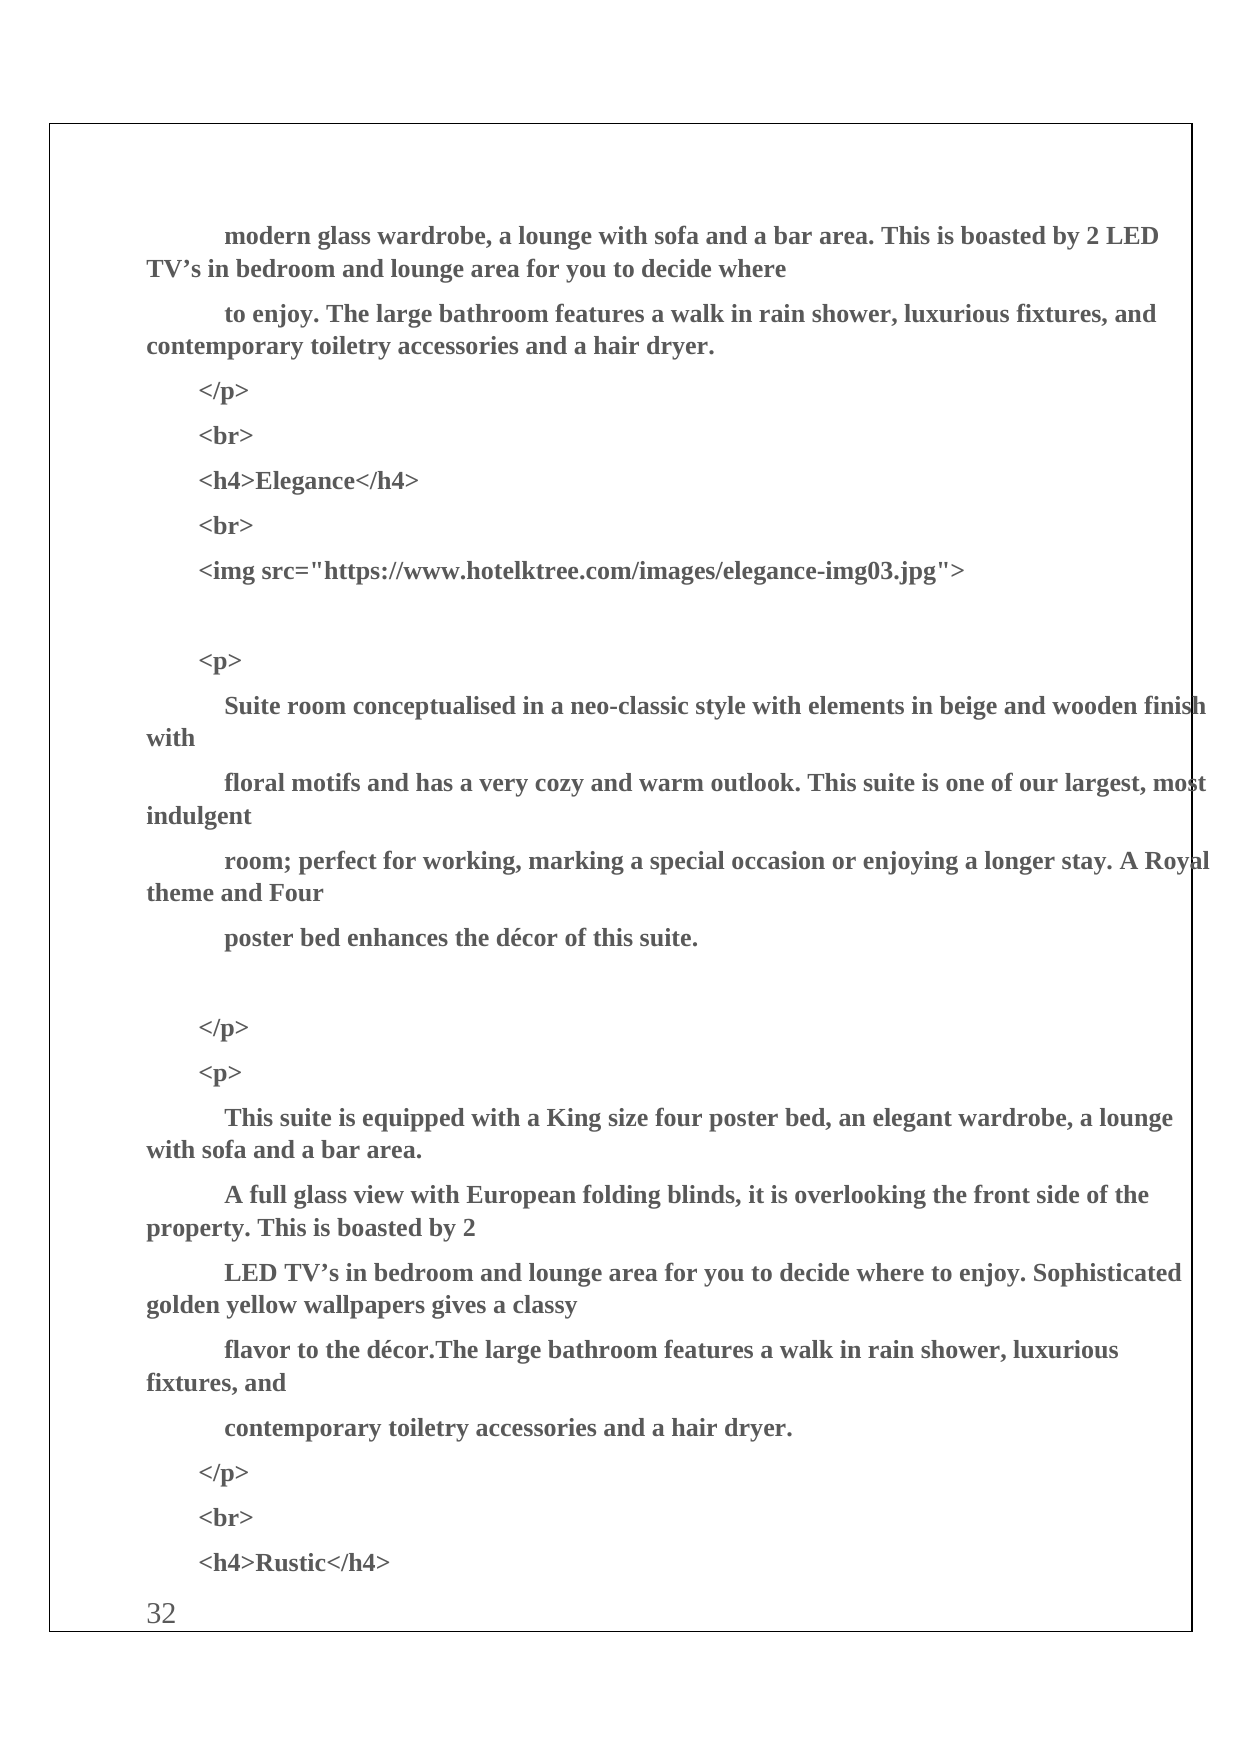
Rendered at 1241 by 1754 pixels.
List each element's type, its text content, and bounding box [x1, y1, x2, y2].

text <p> [146, 1057, 1213, 1087]
text </p> [146, 375, 1213, 405]
text <br> [146, 510, 1213, 540]
text A full glass view with European folding blinds, it is overlooking the front side of the property. This is boasted by 2 [146, 1179, 1213, 1242]
text contemporary toiletry accessories and a hair dryer. [146, 1412, 1213, 1442]
text LED TV’s in bedroom and lounge area for you to decide where to enjoy. Sophisticated golden yellow wallpapers gives a classy [146, 1257, 1213, 1319]
text modern glass wardrobe, a lounge with sofa and a bar area. This is boasted by 2 LED TV’s in bedroom and lounge area for you to decide where [146, 220, 1213, 283]
text to enjoy. The large bathroom features a walk in rain shower, luxurious fixtures, and contemporary toiletry accessories and a hair dryer. [146, 298, 1213, 360]
text <img src="https://www.hotelktree.com/images/elegance-img03.jpg"> [146, 555, 1213, 585]
text <br> [146, 1502, 1213, 1532]
text </p> [146, 1012, 1213, 1042]
text floral motifs and has a very cozy and warm outlook. This suite is one of our largest, most indulgent [146, 767, 1213, 830]
text <h4>Elegance</h4> [146, 465, 1213, 495]
text room; perfect for working, marking a special occasion or enjoying a longer stay. A Royal theme and Four [146, 845, 1213, 907]
text <p> [146, 645, 1213, 675]
text </p> [146, 1457, 1213, 1487]
text flavor to the décor.The large bathroom features a walk in rain shower, luxurious fixtures, and [146, 1334, 1213, 1397]
text This suite is equipped with a King size four poster bed, an elegant wardrobe, a lounge with sofa and a bar area. [146, 1102, 1213, 1164]
text <br> [146, 420, 1213, 450]
text Suite room conceptualised in a neo-classic style with elements in beige and wooden finish with [146, 690, 1213, 752]
text poster bed enhances the décor of this suite. [146, 922, 1213, 952]
text <h4>Rustic</h4> [146, 1547, 1213, 1577]
